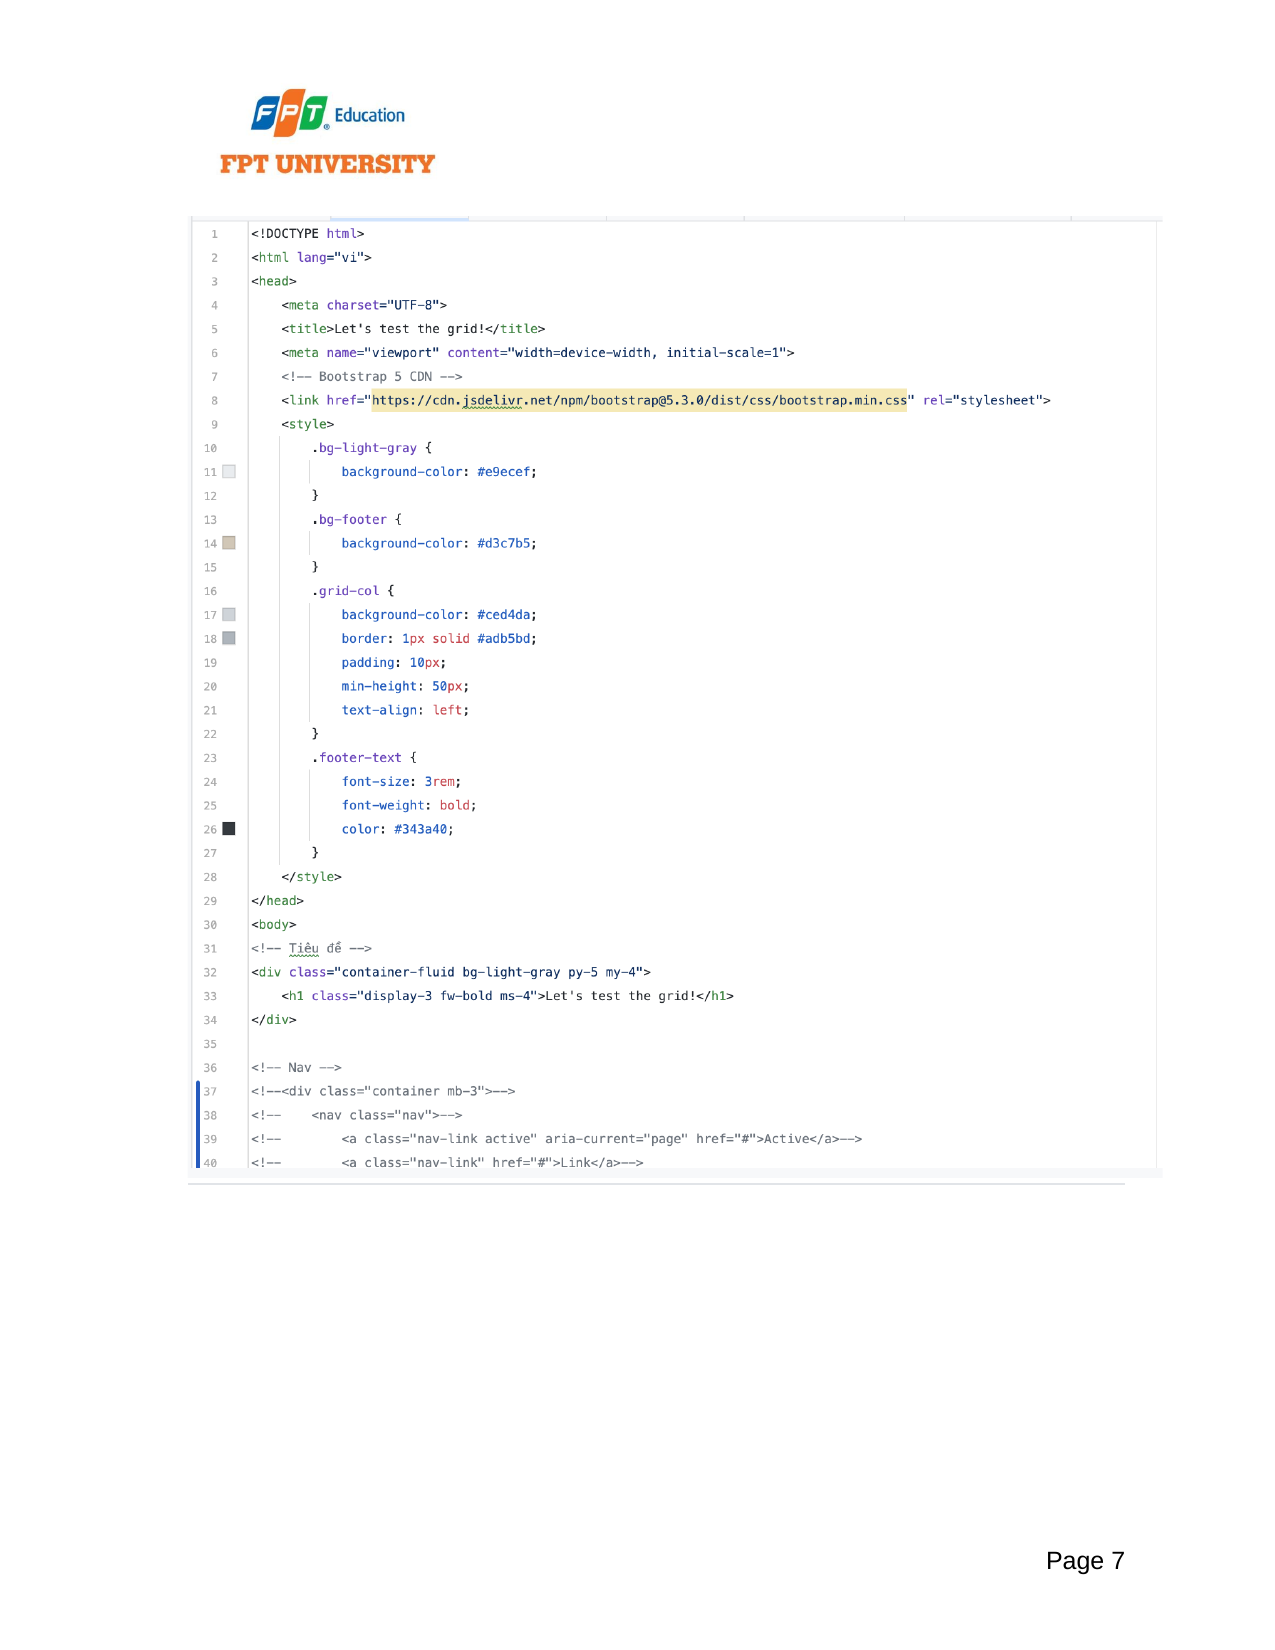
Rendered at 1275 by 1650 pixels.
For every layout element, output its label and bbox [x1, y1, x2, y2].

picture [194, 75, 454, 185]
picture [187, 216, 1163, 1178]
